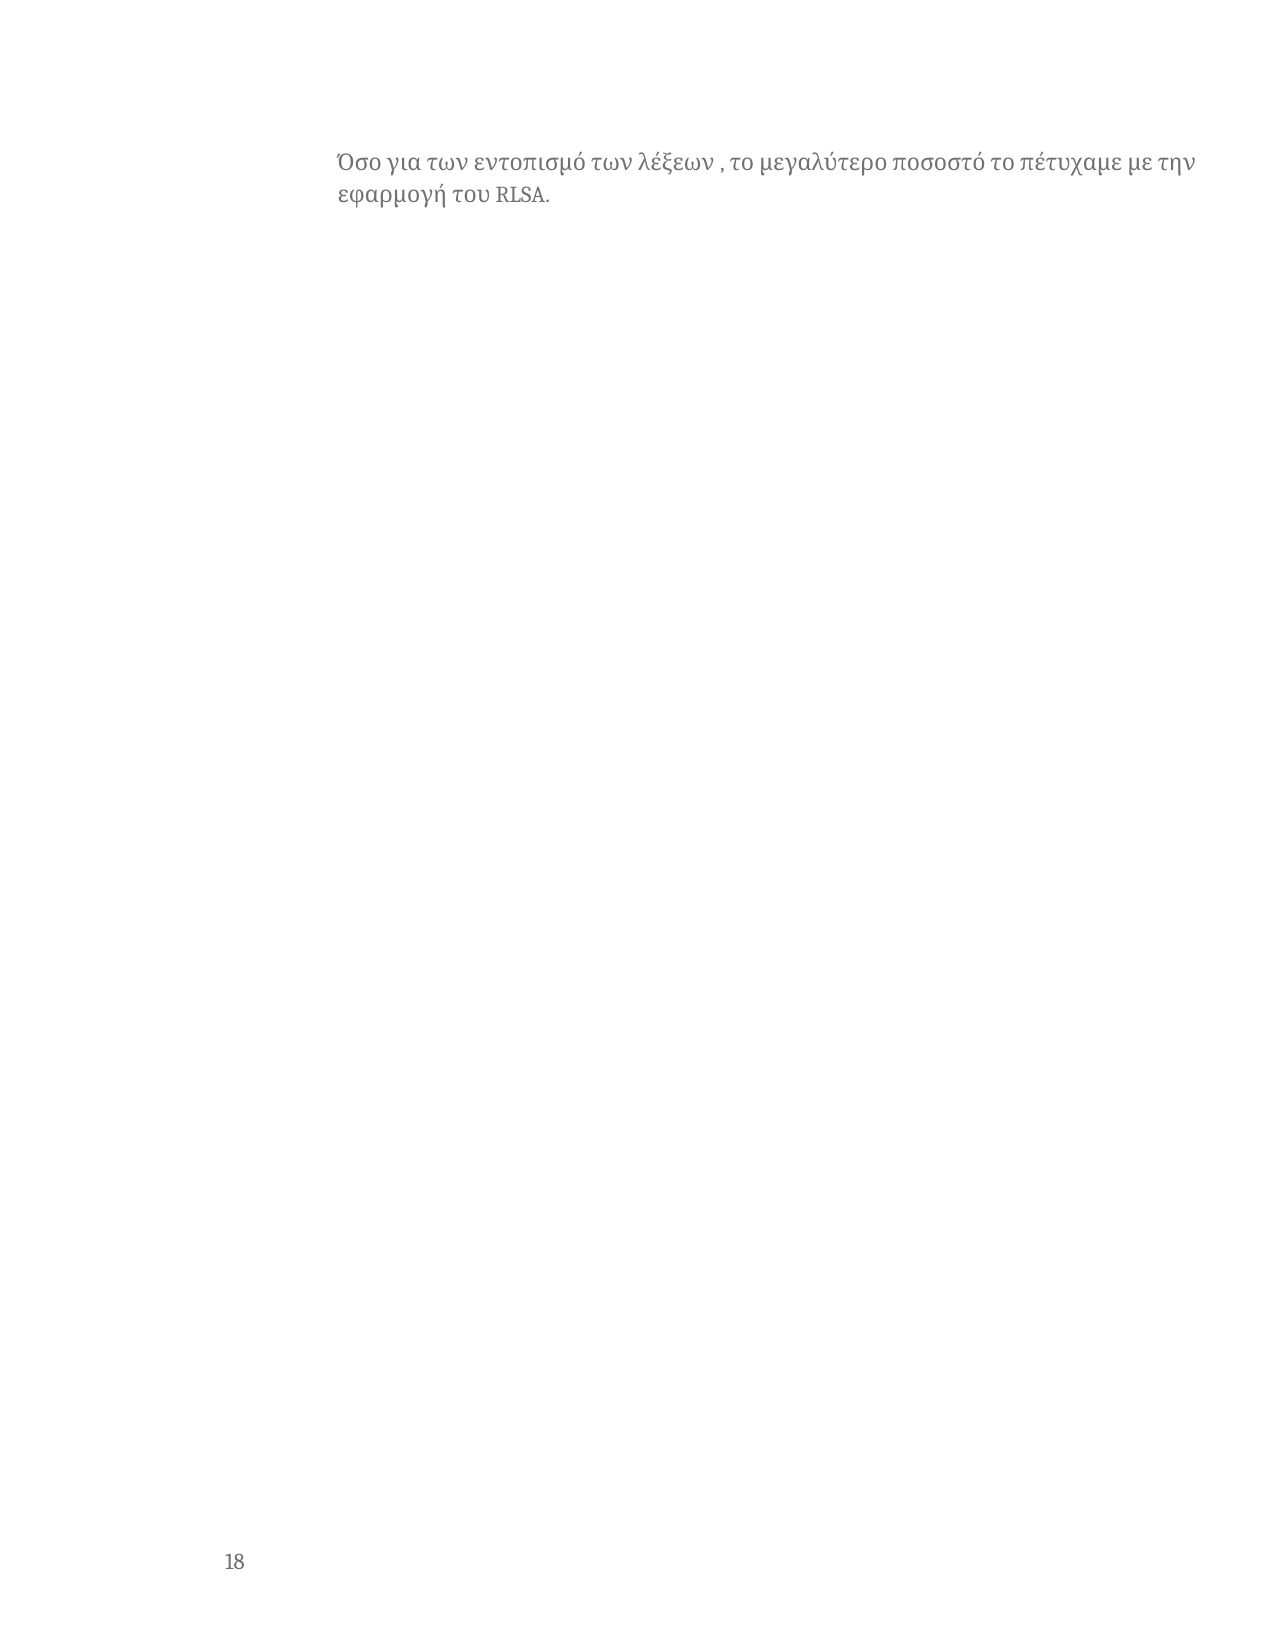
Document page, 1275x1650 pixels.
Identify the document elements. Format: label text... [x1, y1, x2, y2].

text Όσο για των εντοπισμό των λέξεων , το μεγαλύτερο ποσοστό το πέτυχαμε με την εφαρμογή του RLSA. [337, 150, 1236, 208]
